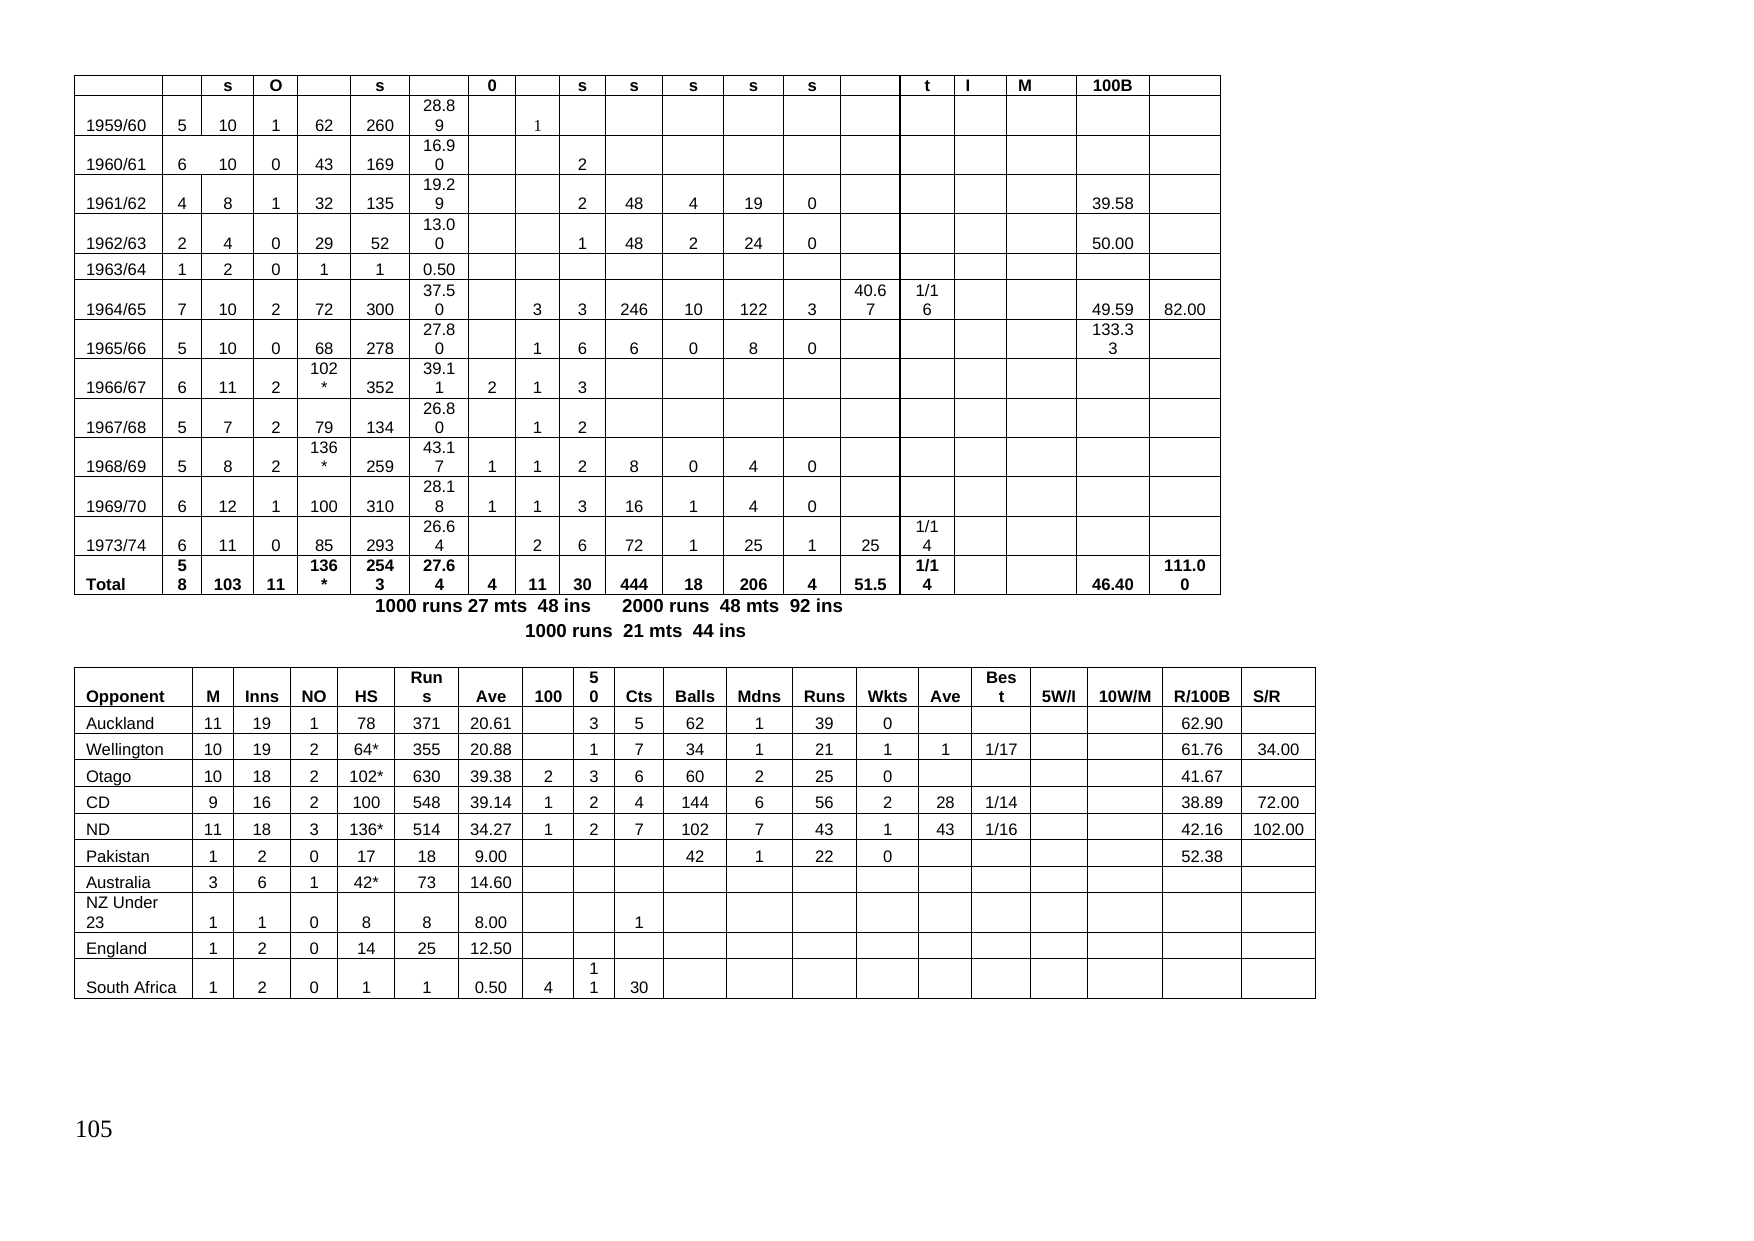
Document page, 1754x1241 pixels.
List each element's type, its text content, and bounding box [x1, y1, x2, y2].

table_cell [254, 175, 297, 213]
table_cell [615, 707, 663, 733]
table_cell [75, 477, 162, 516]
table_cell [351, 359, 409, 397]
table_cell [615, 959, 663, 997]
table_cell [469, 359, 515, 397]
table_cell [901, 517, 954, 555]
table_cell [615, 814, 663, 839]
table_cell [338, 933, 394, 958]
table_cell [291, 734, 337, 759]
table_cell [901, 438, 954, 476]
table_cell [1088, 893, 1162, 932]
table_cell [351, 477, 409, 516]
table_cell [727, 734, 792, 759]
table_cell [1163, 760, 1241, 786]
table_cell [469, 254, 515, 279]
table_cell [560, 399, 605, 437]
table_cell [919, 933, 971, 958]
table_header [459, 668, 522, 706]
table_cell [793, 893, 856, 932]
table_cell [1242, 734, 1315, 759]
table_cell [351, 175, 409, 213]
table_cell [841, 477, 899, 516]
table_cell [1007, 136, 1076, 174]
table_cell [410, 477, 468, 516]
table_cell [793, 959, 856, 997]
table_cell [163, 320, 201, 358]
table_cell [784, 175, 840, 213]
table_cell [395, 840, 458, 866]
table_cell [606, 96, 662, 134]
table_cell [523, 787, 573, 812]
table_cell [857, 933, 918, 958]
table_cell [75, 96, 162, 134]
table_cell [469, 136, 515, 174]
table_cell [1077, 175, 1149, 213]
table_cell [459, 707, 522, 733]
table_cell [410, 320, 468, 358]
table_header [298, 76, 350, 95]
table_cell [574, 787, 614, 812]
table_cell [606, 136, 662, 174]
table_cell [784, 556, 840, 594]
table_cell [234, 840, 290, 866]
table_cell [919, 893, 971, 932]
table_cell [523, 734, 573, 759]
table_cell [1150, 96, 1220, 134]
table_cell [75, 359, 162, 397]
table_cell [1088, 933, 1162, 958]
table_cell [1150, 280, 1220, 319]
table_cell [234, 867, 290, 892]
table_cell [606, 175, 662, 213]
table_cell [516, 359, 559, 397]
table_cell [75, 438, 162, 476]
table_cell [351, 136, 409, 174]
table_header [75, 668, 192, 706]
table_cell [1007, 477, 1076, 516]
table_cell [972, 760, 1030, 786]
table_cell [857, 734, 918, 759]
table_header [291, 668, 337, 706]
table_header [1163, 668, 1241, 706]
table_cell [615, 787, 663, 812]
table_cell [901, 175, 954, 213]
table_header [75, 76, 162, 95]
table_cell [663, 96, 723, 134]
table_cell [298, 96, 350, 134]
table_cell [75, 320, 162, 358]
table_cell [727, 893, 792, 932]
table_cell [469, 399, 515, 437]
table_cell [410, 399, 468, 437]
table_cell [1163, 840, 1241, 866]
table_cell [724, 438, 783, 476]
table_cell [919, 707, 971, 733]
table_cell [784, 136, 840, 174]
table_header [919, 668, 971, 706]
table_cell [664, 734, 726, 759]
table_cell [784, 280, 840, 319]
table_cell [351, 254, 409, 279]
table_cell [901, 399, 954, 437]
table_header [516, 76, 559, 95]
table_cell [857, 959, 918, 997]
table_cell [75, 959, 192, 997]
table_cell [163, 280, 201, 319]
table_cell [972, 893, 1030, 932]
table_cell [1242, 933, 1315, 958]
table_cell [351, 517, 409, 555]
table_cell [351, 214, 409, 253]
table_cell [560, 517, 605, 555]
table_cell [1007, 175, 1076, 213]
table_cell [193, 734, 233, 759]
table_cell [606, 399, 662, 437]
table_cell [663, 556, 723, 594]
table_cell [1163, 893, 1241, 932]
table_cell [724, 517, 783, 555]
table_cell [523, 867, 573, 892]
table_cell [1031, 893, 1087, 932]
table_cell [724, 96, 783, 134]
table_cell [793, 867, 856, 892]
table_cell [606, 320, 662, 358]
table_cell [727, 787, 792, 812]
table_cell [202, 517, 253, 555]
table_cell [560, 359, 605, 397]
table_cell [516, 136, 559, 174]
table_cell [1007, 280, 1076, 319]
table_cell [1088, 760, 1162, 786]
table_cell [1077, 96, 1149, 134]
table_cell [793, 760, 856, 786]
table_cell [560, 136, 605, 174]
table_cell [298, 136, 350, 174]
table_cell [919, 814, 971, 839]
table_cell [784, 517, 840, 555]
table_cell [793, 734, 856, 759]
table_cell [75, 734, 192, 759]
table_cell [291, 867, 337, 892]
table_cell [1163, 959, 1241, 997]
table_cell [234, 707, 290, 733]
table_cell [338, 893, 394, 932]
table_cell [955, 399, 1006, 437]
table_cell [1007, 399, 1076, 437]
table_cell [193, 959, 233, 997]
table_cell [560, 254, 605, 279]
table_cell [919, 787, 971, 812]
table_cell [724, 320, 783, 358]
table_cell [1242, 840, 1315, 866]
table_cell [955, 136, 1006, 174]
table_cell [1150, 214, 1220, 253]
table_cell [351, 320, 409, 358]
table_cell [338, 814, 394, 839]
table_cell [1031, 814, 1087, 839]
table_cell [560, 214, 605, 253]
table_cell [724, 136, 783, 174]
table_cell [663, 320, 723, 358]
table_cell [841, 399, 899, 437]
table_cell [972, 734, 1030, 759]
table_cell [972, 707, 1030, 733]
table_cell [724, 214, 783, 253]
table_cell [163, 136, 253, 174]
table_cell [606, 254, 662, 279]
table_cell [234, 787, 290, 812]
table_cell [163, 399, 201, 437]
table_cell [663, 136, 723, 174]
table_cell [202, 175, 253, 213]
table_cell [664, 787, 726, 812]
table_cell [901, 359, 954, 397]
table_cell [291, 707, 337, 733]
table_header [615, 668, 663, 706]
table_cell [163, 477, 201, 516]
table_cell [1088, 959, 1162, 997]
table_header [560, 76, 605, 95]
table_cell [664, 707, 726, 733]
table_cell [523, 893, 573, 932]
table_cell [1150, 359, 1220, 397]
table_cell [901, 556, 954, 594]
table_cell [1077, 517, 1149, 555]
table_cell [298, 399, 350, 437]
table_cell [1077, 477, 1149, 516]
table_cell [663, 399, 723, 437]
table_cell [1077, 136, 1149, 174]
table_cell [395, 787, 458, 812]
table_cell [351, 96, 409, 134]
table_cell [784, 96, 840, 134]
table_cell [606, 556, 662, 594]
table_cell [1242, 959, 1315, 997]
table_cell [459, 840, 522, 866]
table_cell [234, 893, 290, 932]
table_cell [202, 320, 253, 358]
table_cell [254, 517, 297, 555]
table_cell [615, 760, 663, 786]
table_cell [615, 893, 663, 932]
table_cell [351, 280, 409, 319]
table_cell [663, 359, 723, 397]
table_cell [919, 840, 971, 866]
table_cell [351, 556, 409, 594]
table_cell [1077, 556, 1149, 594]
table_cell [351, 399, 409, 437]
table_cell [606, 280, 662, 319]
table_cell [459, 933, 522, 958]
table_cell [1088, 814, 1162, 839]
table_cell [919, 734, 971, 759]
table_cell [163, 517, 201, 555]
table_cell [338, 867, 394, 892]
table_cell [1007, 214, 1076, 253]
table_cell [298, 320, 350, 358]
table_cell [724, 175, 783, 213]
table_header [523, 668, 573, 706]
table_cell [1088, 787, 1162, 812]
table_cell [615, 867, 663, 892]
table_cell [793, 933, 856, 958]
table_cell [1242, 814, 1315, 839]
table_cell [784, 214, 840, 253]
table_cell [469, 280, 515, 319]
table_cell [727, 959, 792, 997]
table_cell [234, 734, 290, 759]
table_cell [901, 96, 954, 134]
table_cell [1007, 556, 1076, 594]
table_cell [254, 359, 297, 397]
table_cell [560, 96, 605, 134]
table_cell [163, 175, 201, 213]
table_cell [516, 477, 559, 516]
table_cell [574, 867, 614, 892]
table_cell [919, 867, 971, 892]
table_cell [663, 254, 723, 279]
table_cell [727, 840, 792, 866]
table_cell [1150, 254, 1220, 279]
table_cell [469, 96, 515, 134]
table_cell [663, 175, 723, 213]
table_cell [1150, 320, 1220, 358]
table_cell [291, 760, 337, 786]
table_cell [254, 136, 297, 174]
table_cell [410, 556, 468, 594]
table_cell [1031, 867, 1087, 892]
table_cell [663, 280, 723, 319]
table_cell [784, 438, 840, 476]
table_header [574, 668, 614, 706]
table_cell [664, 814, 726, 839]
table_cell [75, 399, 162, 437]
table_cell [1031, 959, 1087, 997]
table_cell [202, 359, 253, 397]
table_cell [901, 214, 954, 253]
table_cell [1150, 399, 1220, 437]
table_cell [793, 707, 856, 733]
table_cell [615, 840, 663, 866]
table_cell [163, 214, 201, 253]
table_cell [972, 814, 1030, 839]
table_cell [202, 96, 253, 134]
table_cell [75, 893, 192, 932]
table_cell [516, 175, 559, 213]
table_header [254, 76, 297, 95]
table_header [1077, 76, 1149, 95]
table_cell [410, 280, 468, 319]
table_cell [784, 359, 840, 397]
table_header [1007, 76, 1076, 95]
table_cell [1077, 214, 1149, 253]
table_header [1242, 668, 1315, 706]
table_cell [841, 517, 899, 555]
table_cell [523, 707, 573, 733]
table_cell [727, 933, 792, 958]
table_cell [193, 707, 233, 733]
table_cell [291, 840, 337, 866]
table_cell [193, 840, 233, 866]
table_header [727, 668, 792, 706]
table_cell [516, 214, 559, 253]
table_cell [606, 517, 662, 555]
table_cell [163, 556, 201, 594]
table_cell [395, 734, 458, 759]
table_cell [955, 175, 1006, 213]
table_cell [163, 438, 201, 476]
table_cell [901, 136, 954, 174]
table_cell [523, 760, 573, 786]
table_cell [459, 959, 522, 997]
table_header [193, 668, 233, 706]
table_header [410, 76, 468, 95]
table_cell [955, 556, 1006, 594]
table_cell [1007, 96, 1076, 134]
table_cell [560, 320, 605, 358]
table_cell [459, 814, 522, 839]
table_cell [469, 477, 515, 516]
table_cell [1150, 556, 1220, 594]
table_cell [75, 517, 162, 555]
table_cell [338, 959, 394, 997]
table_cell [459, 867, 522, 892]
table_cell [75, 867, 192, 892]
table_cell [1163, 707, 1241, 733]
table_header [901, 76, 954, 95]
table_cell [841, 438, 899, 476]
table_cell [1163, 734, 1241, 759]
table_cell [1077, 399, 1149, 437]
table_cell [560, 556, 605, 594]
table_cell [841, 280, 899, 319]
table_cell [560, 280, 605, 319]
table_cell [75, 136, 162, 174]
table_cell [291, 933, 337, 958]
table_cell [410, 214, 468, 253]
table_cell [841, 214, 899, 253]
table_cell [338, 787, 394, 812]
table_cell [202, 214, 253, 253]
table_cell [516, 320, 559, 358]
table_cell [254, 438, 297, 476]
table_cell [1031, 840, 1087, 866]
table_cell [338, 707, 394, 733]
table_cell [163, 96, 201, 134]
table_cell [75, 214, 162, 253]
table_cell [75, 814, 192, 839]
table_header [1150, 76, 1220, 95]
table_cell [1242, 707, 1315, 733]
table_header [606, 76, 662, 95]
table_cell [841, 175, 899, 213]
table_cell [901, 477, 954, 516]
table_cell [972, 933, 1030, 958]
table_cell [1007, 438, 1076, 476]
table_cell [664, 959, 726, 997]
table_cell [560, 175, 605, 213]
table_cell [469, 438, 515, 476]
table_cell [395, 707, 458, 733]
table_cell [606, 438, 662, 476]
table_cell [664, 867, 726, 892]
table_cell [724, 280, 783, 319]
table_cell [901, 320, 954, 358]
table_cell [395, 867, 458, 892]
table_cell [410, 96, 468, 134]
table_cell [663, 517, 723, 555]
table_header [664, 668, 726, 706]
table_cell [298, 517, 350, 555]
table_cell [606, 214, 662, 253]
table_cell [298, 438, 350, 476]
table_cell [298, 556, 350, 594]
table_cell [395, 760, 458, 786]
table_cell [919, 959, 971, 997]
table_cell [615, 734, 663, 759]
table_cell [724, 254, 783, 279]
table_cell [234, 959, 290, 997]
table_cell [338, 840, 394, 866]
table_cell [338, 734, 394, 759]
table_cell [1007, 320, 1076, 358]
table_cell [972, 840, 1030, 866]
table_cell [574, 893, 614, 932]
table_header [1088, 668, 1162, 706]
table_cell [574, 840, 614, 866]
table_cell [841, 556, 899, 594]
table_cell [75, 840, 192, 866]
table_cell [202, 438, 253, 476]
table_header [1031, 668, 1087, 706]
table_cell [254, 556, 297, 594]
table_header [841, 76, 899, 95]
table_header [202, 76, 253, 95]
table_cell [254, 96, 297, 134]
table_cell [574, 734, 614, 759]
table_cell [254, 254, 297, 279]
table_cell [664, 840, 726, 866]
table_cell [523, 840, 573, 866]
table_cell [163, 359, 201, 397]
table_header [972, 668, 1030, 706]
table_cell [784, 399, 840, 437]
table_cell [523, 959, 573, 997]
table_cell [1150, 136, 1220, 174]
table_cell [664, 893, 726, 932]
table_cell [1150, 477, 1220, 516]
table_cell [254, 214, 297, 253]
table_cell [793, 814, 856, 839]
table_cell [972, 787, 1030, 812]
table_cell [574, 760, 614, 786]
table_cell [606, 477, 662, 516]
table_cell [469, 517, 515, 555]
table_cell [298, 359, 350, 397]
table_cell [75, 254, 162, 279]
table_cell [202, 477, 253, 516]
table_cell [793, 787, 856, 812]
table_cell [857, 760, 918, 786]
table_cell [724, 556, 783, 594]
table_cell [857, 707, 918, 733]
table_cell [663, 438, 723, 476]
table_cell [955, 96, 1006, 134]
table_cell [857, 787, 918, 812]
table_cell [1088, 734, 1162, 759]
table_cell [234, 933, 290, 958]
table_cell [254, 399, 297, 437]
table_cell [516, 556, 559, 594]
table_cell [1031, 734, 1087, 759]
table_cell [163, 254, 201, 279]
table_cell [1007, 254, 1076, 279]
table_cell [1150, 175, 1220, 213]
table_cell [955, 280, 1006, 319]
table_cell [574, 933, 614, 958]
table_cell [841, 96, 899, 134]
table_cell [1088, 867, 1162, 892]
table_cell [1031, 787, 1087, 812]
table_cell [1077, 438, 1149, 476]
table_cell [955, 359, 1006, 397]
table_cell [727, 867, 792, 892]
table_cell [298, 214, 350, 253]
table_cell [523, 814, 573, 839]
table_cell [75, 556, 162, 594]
text 1000 runs 21 mts 44 ins [75, 620, 1679, 642]
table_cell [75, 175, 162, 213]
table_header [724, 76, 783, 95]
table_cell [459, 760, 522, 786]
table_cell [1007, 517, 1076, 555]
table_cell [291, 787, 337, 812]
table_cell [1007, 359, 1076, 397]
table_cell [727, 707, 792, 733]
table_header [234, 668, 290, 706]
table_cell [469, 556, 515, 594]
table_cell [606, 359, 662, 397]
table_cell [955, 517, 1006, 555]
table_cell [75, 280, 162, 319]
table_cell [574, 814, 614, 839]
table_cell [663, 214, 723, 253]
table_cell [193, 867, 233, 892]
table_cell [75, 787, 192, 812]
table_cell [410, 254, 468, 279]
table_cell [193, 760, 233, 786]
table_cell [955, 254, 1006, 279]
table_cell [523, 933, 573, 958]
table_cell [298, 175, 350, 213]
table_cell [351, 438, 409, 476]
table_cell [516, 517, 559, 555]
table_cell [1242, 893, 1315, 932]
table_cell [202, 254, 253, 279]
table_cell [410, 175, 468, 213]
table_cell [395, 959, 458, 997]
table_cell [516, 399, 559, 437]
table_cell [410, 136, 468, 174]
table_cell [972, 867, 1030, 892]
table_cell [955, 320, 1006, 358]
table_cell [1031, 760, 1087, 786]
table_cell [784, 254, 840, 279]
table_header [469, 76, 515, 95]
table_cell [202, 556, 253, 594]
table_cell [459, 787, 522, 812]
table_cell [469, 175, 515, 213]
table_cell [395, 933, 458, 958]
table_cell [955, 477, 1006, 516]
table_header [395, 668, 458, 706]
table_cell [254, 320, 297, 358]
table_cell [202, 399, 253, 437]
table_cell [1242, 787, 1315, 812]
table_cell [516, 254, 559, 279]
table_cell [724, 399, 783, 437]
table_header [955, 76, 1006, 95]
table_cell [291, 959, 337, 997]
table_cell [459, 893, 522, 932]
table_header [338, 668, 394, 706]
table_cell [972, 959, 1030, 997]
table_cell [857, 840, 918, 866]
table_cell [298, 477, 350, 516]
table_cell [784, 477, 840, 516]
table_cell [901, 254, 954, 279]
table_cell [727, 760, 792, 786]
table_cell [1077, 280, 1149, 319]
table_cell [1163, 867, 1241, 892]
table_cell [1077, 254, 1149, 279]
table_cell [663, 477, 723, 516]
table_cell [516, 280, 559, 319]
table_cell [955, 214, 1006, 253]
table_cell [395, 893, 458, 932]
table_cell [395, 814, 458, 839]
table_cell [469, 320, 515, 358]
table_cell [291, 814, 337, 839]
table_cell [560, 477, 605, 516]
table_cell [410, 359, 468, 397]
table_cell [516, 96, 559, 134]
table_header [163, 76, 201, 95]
text 1000 runs 27 mts 48 ins 2000 runs 48 mts 92 ins [300, 595, 1679, 617]
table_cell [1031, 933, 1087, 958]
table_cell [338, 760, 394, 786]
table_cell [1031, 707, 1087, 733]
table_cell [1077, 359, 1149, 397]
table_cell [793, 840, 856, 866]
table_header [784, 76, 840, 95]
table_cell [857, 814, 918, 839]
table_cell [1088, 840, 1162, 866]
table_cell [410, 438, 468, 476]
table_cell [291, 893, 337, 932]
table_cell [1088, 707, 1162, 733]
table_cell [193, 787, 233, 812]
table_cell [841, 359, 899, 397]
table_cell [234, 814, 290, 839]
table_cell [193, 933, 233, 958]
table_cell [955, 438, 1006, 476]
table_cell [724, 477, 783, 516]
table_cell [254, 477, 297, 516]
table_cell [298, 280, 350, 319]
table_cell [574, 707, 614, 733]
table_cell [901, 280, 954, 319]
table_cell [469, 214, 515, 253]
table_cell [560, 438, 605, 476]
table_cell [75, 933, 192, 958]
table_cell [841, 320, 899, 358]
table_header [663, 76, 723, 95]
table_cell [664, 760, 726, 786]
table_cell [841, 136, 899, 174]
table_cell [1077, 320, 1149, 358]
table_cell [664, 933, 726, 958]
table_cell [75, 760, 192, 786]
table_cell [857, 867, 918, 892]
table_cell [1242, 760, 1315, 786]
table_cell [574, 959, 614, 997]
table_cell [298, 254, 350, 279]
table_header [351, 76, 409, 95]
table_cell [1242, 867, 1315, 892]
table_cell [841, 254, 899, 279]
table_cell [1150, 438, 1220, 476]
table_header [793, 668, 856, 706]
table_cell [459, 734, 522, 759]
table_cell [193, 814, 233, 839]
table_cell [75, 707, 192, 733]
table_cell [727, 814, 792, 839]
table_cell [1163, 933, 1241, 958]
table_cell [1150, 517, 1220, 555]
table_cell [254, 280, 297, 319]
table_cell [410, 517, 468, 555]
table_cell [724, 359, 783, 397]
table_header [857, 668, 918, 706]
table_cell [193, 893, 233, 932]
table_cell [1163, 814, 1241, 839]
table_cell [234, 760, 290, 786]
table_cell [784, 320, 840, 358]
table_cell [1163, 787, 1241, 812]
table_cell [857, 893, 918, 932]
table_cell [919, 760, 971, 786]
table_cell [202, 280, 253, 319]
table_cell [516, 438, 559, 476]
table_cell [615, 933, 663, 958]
